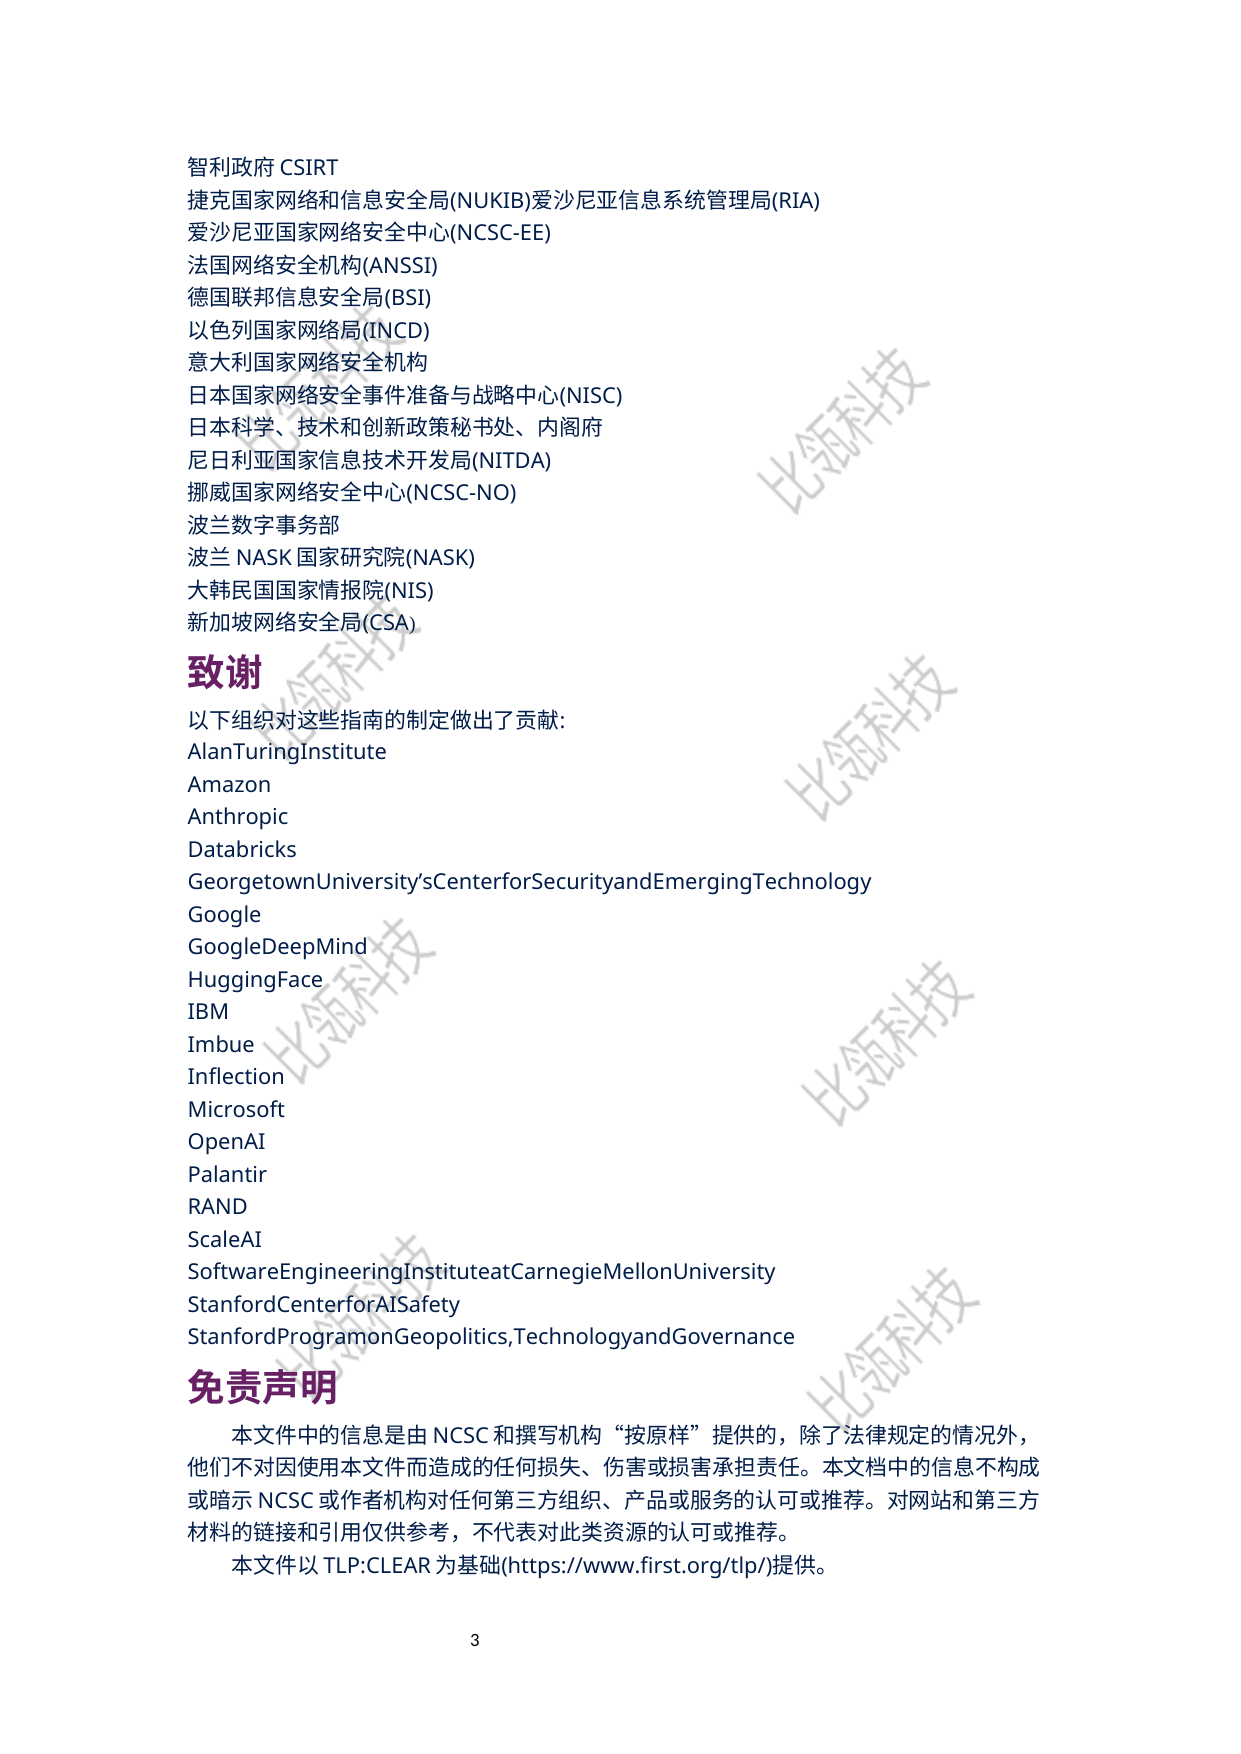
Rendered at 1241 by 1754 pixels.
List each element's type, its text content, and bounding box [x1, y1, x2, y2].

text 意大利国家网络安全机构 [187, 345, 1053, 377]
text StanfordProgramonGeopolitics,TechnologyandGovernance [187, 1320, 1053, 1352]
text 致谢 [187, 637, 1053, 702]
text Databricks [187, 832, 1053, 865]
text Google [187, 897, 1053, 930]
text Microsoft [187, 1092, 1053, 1125]
text 大韩民国国家情报院(NIS) [187, 572, 1053, 605]
text 新加坡网络安全局(CSA) [187, 605, 1053, 637]
text SoftwareEngineeringInstituteatCarnegieMellonUniversity [187, 1255, 1053, 1287]
text 本文件中的信息是由NCSC和撰写机构“按原样”提供的，除了法律规定的情况外，他们不对因使用本文件而造成的任何损失、伤害或损害承担责任。本文档中的信息不构成或暗示NCSC或作者机构对任何第三方组织、产品或服务的认可或推荐。对网站和第三方材料的链接和引用仅供参考，不代表对此类资源的认可或推荐。 [187, 1417, 1053, 1547]
text 以下组织对这些指南的制定做出了贡献: [187, 702, 1053, 735]
text HuggingFace [187, 962, 1053, 995]
text 尼日利亚国家信息技术开发局(NITDA) [187, 442, 1053, 475]
text 本文件以TLP:CLEAR为基础(https://www.first.org/tlp/)提供。 [187, 1547, 1053, 1580]
text Palantir [187, 1157, 1053, 1190]
text GoogleDeepMind [187, 930, 1053, 962]
text ScaleAI [187, 1222, 1053, 1255]
text StanfordCenterforAISafety [187, 1287, 1053, 1320]
text 日本科学、技术和创新政策秘书处、内阁府 [187, 410, 1053, 442]
text 日本国家网络安全事件准备与战略中心(NISC) [187, 377, 1053, 410]
text Imbue [187, 1027, 1053, 1060]
text IBM [187, 995, 1053, 1027]
text 捷克国家网络和信息安全局(NUKIB)爱沙尼亚信息系统管理局(RIA) [187, 182, 1053, 215]
text Anthropic [187, 800, 1053, 832]
text 波兰NASK国家研究院(NASK) [187, 540, 1053, 572]
text 免责声明 [187, 1352, 1053, 1417]
text Amazon [187, 767, 1053, 800]
text 法国网络安全机构(ANSSI) [187, 247, 1053, 280]
text RAND [187, 1190, 1053, 1222]
text 波兰数字事务部 [187, 507, 1053, 540]
text Inflection [187, 1060, 1053, 1092]
text OpenAI [187, 1125, 1053, 1157]
text 挪威国家网络安全中心(NCSC-NO) [187, 475, 1053, 507]
text 以色列国家网络局(INCD) [187, 312, 1053, 345]
text AlanTuringInstitute [187, 735, 1053, 767]
text GeorgetownUniversity’sCenterforSecurityandEmergingTechnology [187, 865, 1053, 897]
text 爱沙尼亚国家网络安全中心(NCSC-EE) [187, 215, 1053, 247]
text 智利政府CSIRT [187, 150, 1053, 182]
text 德国联邦信息安全局(BSI) [187, 280, 1053, 312]
